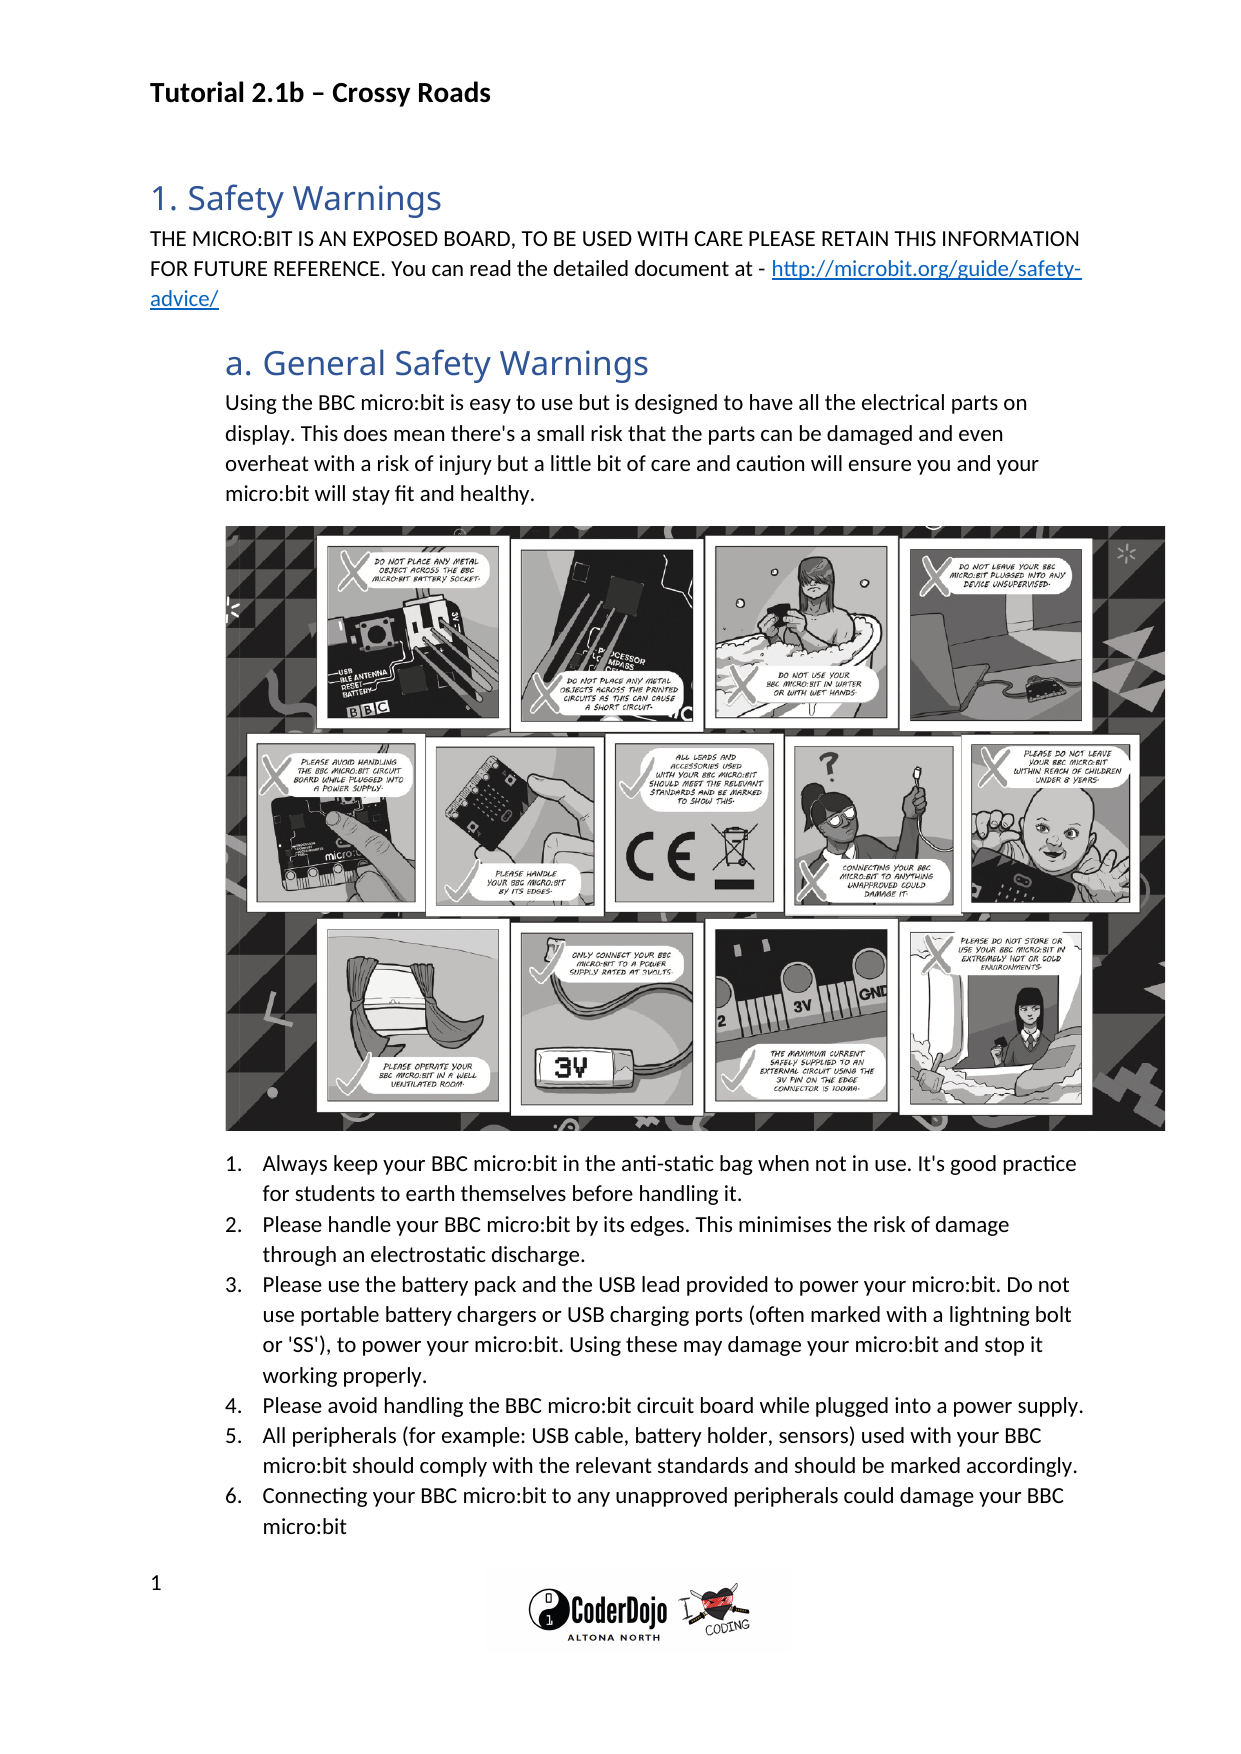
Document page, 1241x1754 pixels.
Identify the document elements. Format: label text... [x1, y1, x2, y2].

text THE MICRO:BIT IS AN EXPOSED BOARD, TO BE USED WITH CARE PLEASE RETAIN THIS INFORMATION FOR FUTURE REFERENCE. You can read the detailed document at - http://microbit.org/guide/safety-advice/ [150, 224, 1090, 312]
list Please avoid handling the BBC micro:bit circuit board while plugged into a power supply. [225, 1391, 1090, 1419]
list Please handle your BBC micro:bit by its edges. This minimises the risk of damage through an electrostatic discharge. [225, 1210, 1090, 1268]
subtitle Safety Warnings [150, 175, 1090, 220]
picture [225, 526, 1166, 1131]
list Always keep your BBC micro:bit in the anti-static bag when not in use. It's good practice for students to earth themselves before handling it. [225, 1149, 1090, 1208]
text Using the BBC micro:bit is easy to use but is designed to have all the electrical parts on display. This does mean there's a small risk that the parts can be damaged and even overheat with a risk of injury but a little bit of care and caution will ensure you and your micro:bit will stay fit and healthy. [225, 388, 1090, 507]
picture [486, 1568, 792, 1653]
list Connecting your BBC micro:bit to any unapproved peripherals could damage your BBC micro:bit [225, 1482, 1090, 1540]
list All peripherals (for example: USB cable, battery holder, sensors) used with your BBC micro:bit should comply with the relevant standards and should be marked accordingly. [225, 1421, 1090, 1479]
list Please use the battery pack and the USB lead provided to power your micro:bit. Do not use portable battery chargers or USB charging ports (often marked with a lightning bolt or 'SS'), to power your micro:bit. Using these may damage your micro:bit and stop it working properly. [225, 1270, 1090, 1389]
subtitle General Safety Warnings [225, 339, 1090, 385]
